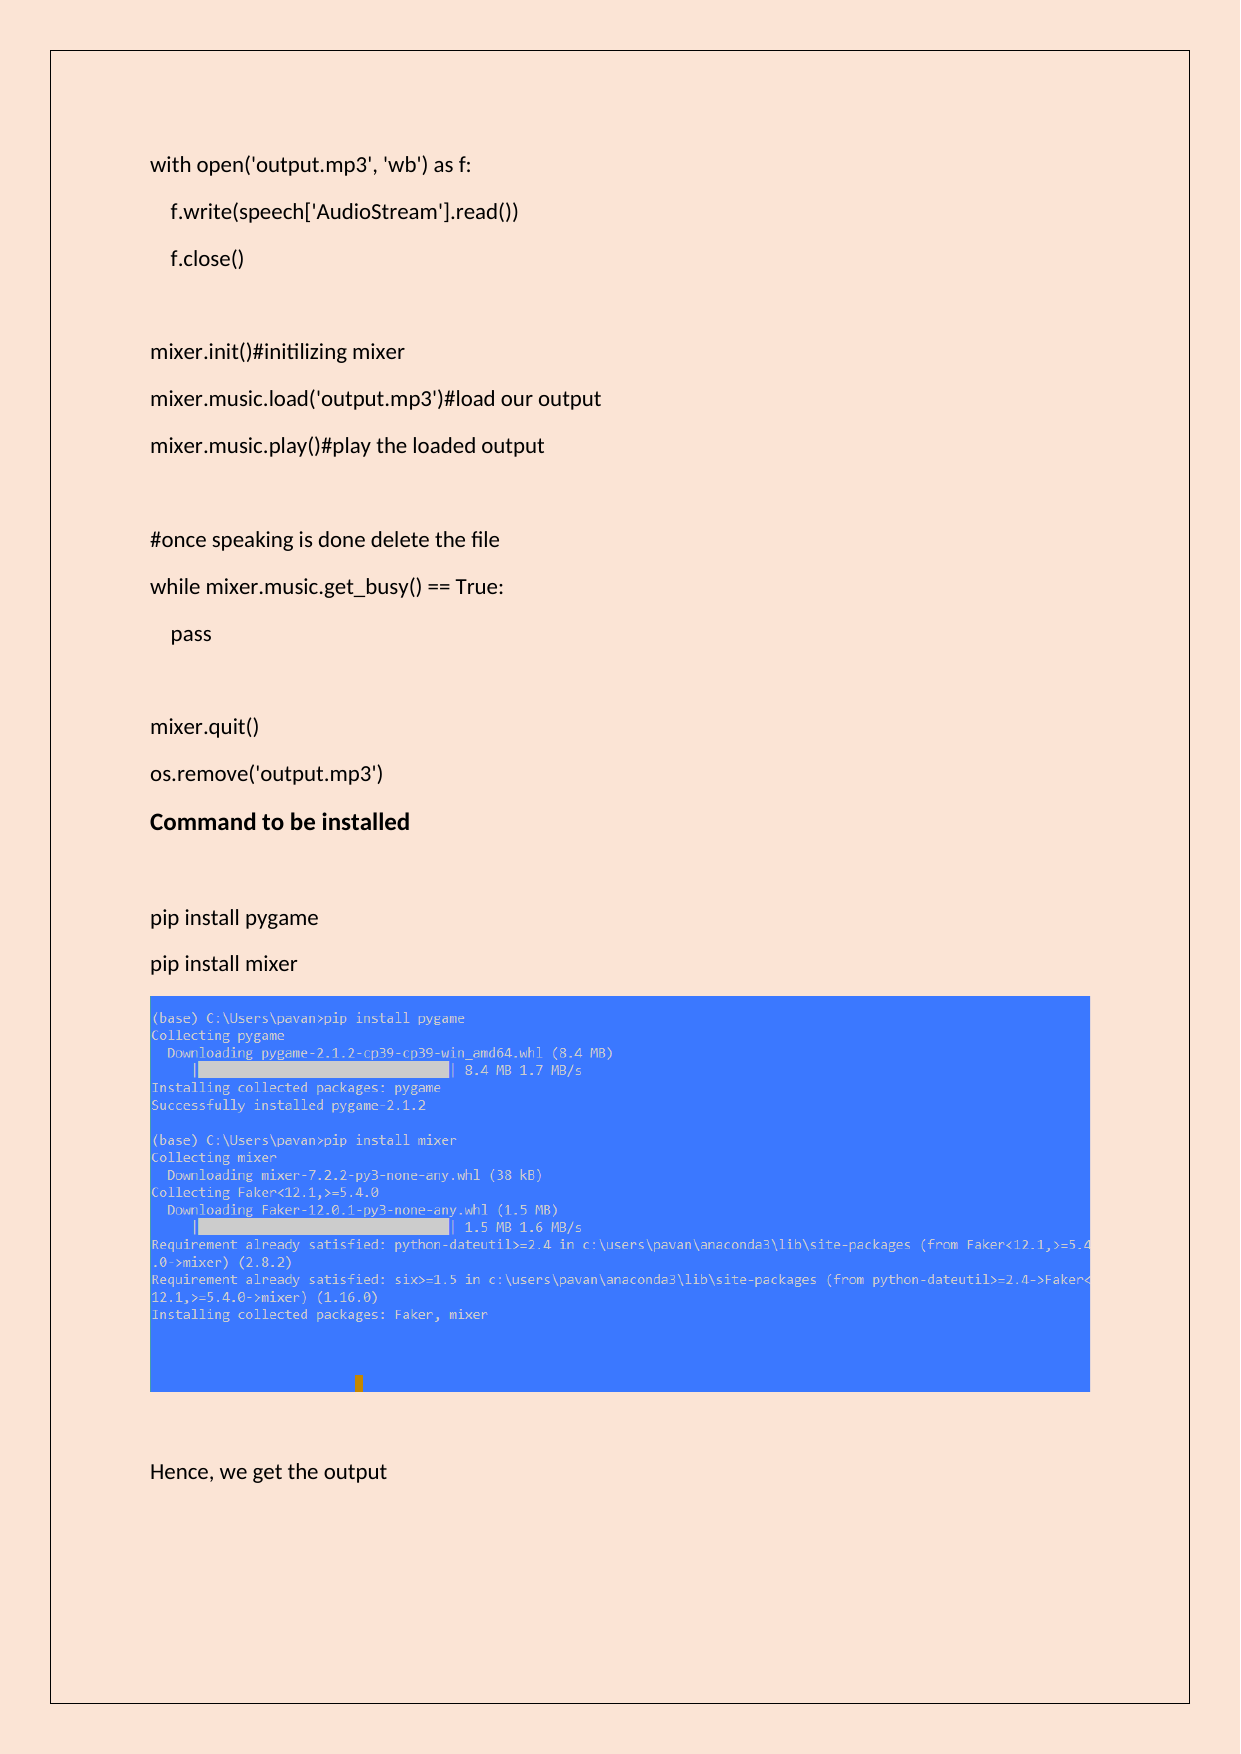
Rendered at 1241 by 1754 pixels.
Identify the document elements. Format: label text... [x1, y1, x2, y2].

text os.remove('output.mp3') [150, 759, 1090, 787]
text pip install pygame [150, 903, 1090, 931]
text #once speaking is done delete the file [150, 525, 1090, 553]
text mixer.music.load('output.mp3')#load our output [150, 384, 1090, 412]
text mixer.quit() [150, 712, 1090, 741]
text f.close() [150, 244, 1090, 272]
picture [150, 996, 1091, 1392]
text f.write(speech['AudioStream'].read()) [150, 197, 1090, 225]
text with open('output.mp3', 'wb') as f: [150, 150, 1090, 178]
text while mixer.music.get_busy() == True: [150, 572, 1090, 600]
text mixer.init()#initilizing mixer [150, 337, 1090, 366]
text pass [150, 619, 1090, 647]
text pip install mixer [150, 949, 1090, 978]
text Command to be installed [150, 806, 1090, 837]
text mixer.music.play()#play the loaded output [150, 431, 1090, 459]
text Hence, we get the output [150, 1457, 1090, 1485]
